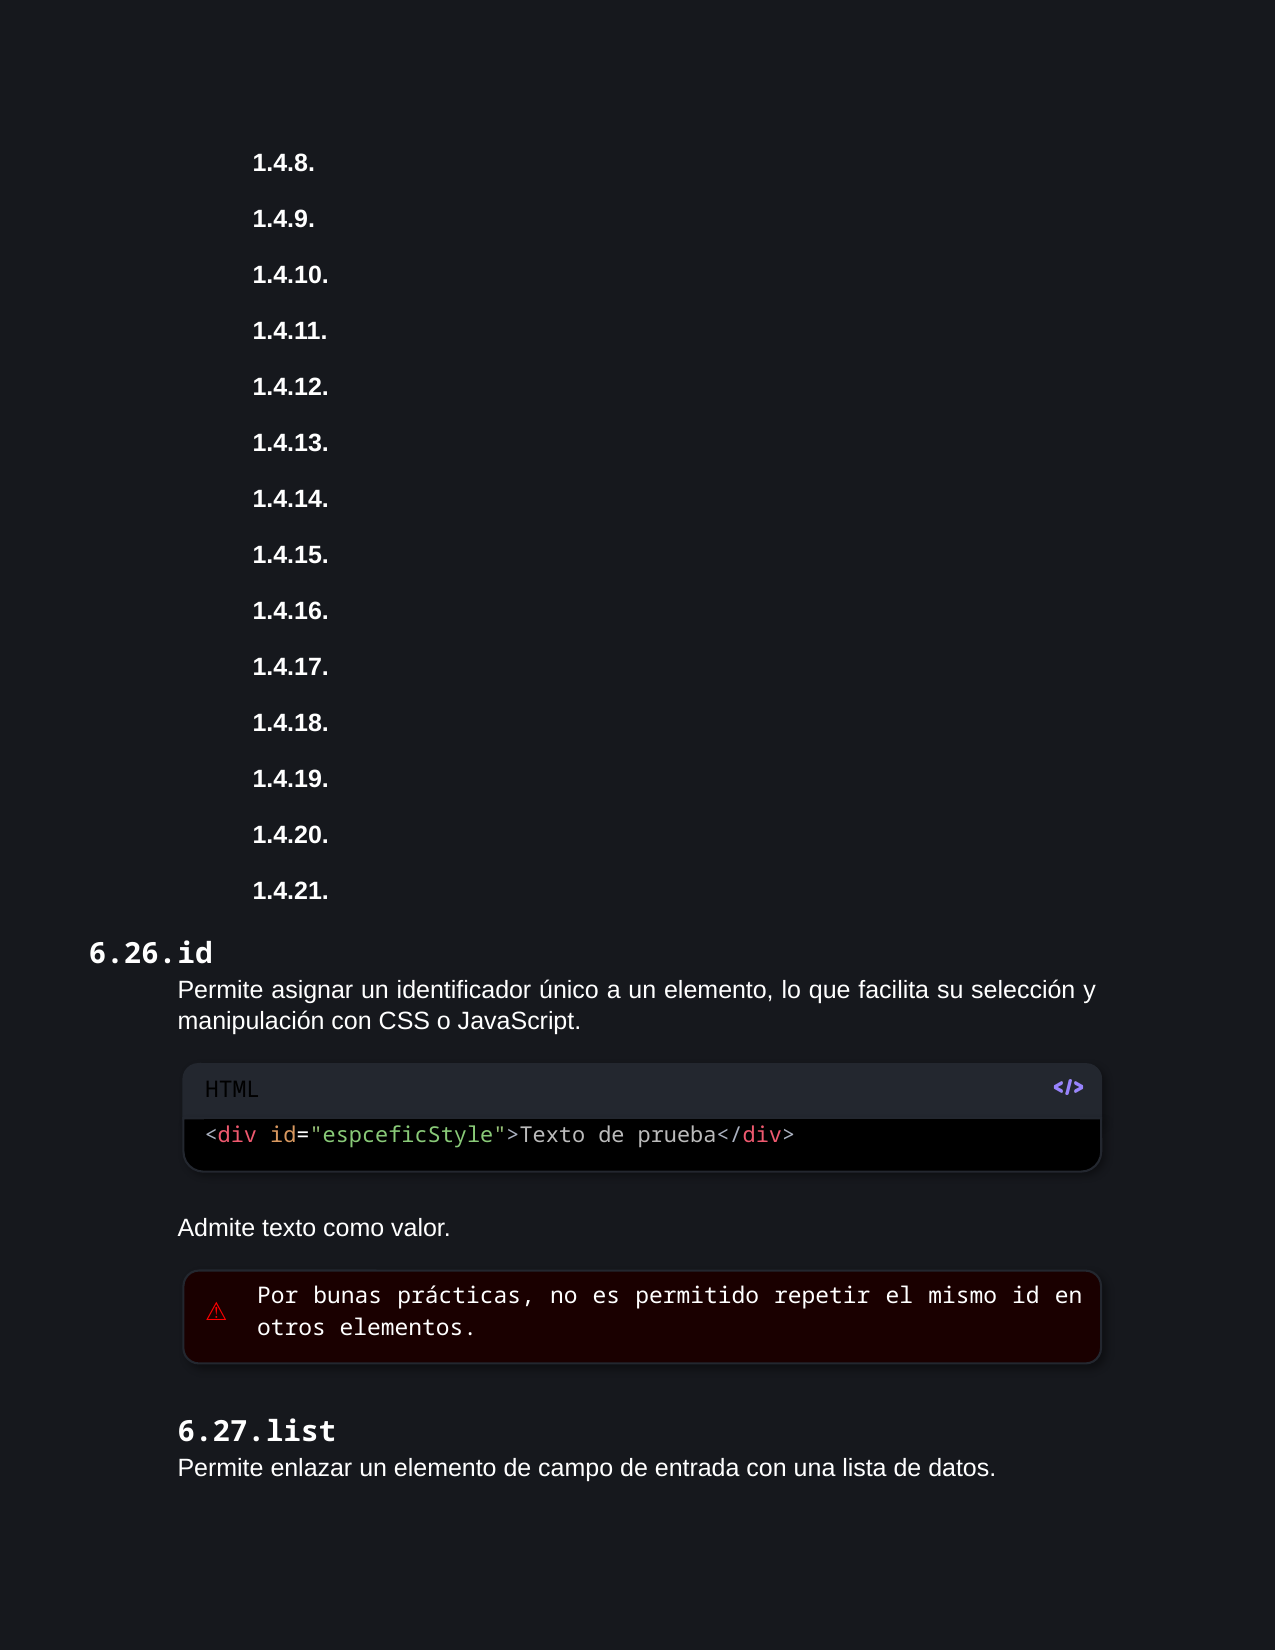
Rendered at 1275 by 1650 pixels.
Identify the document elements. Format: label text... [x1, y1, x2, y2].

subtitle id [88, 932, 1098, 972]
text Admite texto como valor. [177, 1212, 1098, 1241]
picture [1053, 1072, 1084, 1102]
text Permite asignar un identificador único a un elemento, lo que facilita su selección y manipulación con CSS o JavaScript. [177, 975, 1098, 1035]
subtitle list [177, 1411, 1098, 1450]
text Permite enlazar un elemento de campo de entrada con una lista de datos. [177, 1453, 1098, 1482]
